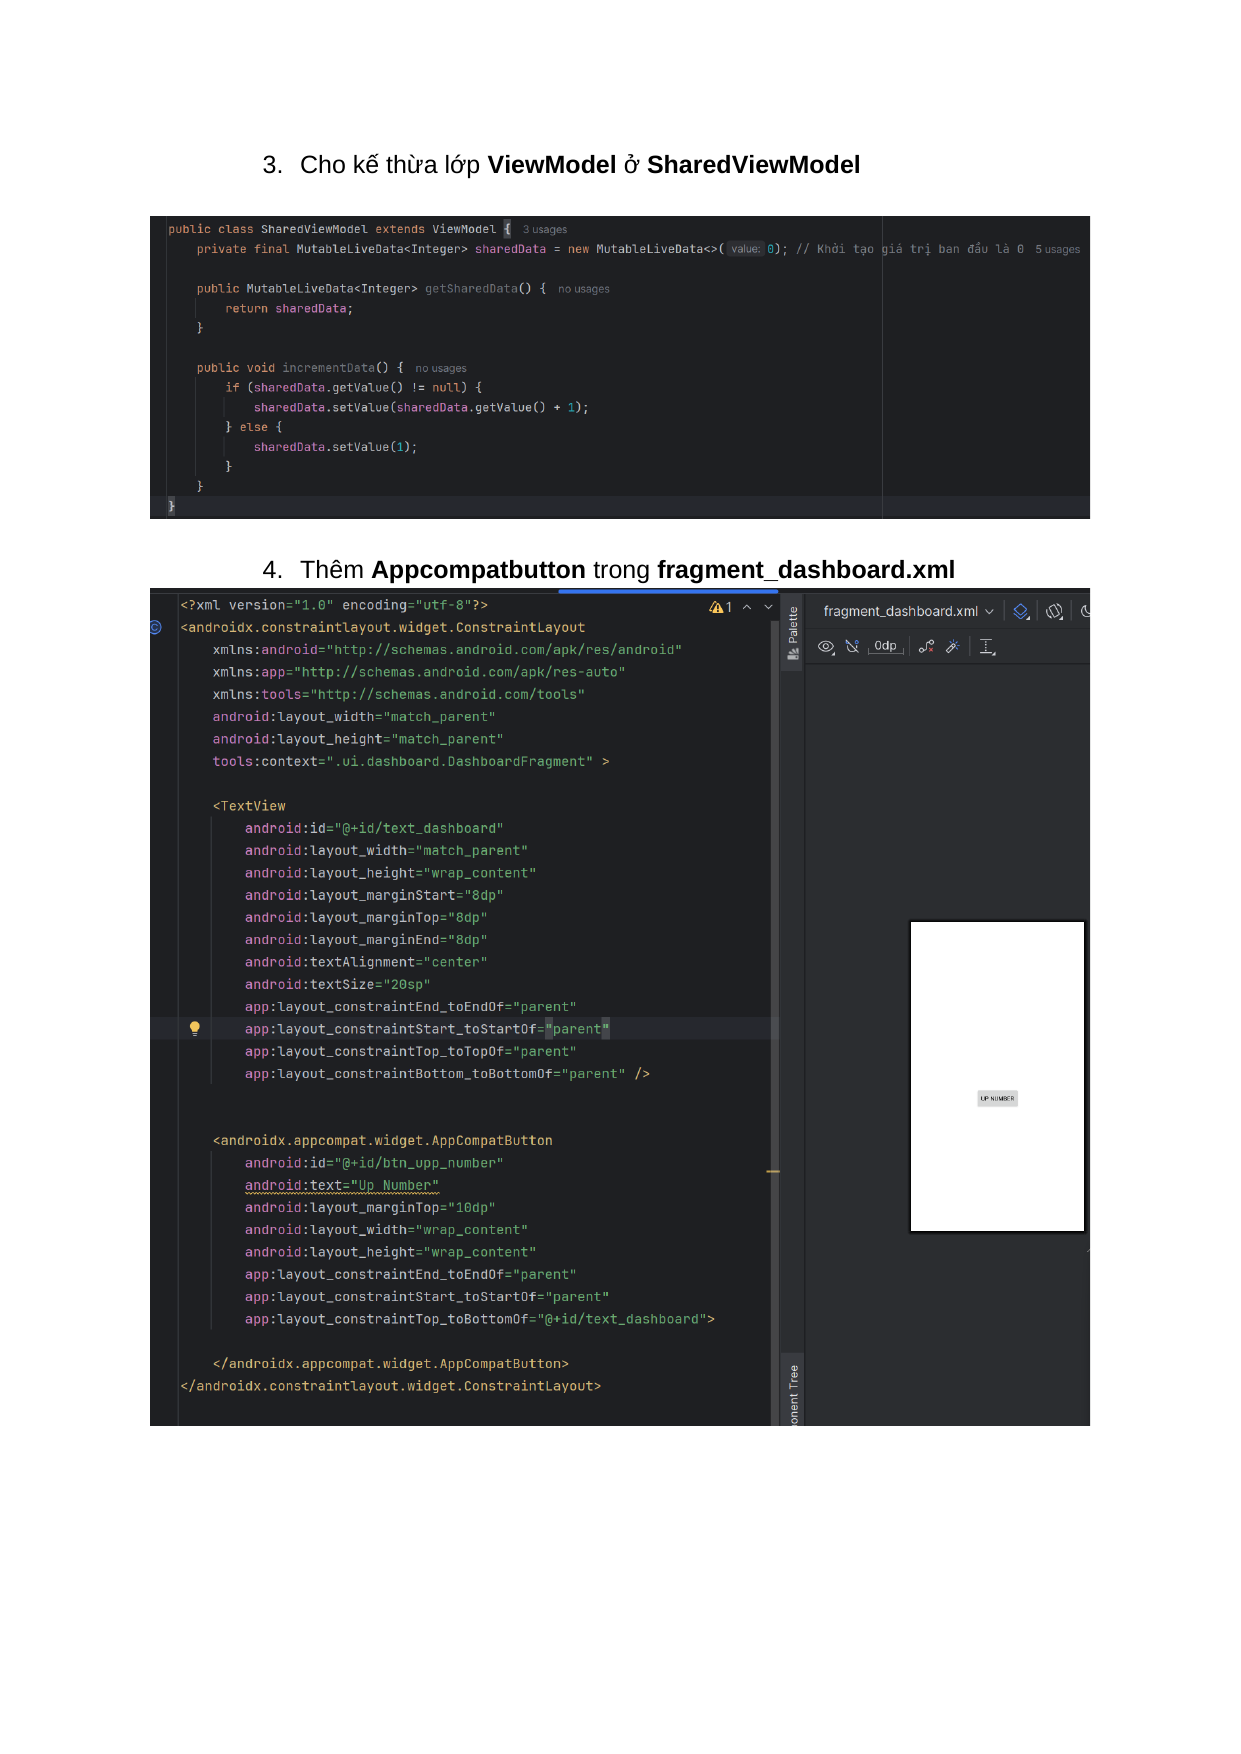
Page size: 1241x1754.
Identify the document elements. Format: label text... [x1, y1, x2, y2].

picture [150, 216, 1091, 519]
list Thêm Appcompatbutton trong fragment_dashboard.xml [262, 555, 1090, 584]
list Cho kế thừa lớp ViewModel ở SharedViewModel [262, 150, 1090, 179]
picture [150, 588, 1091, 1426]
